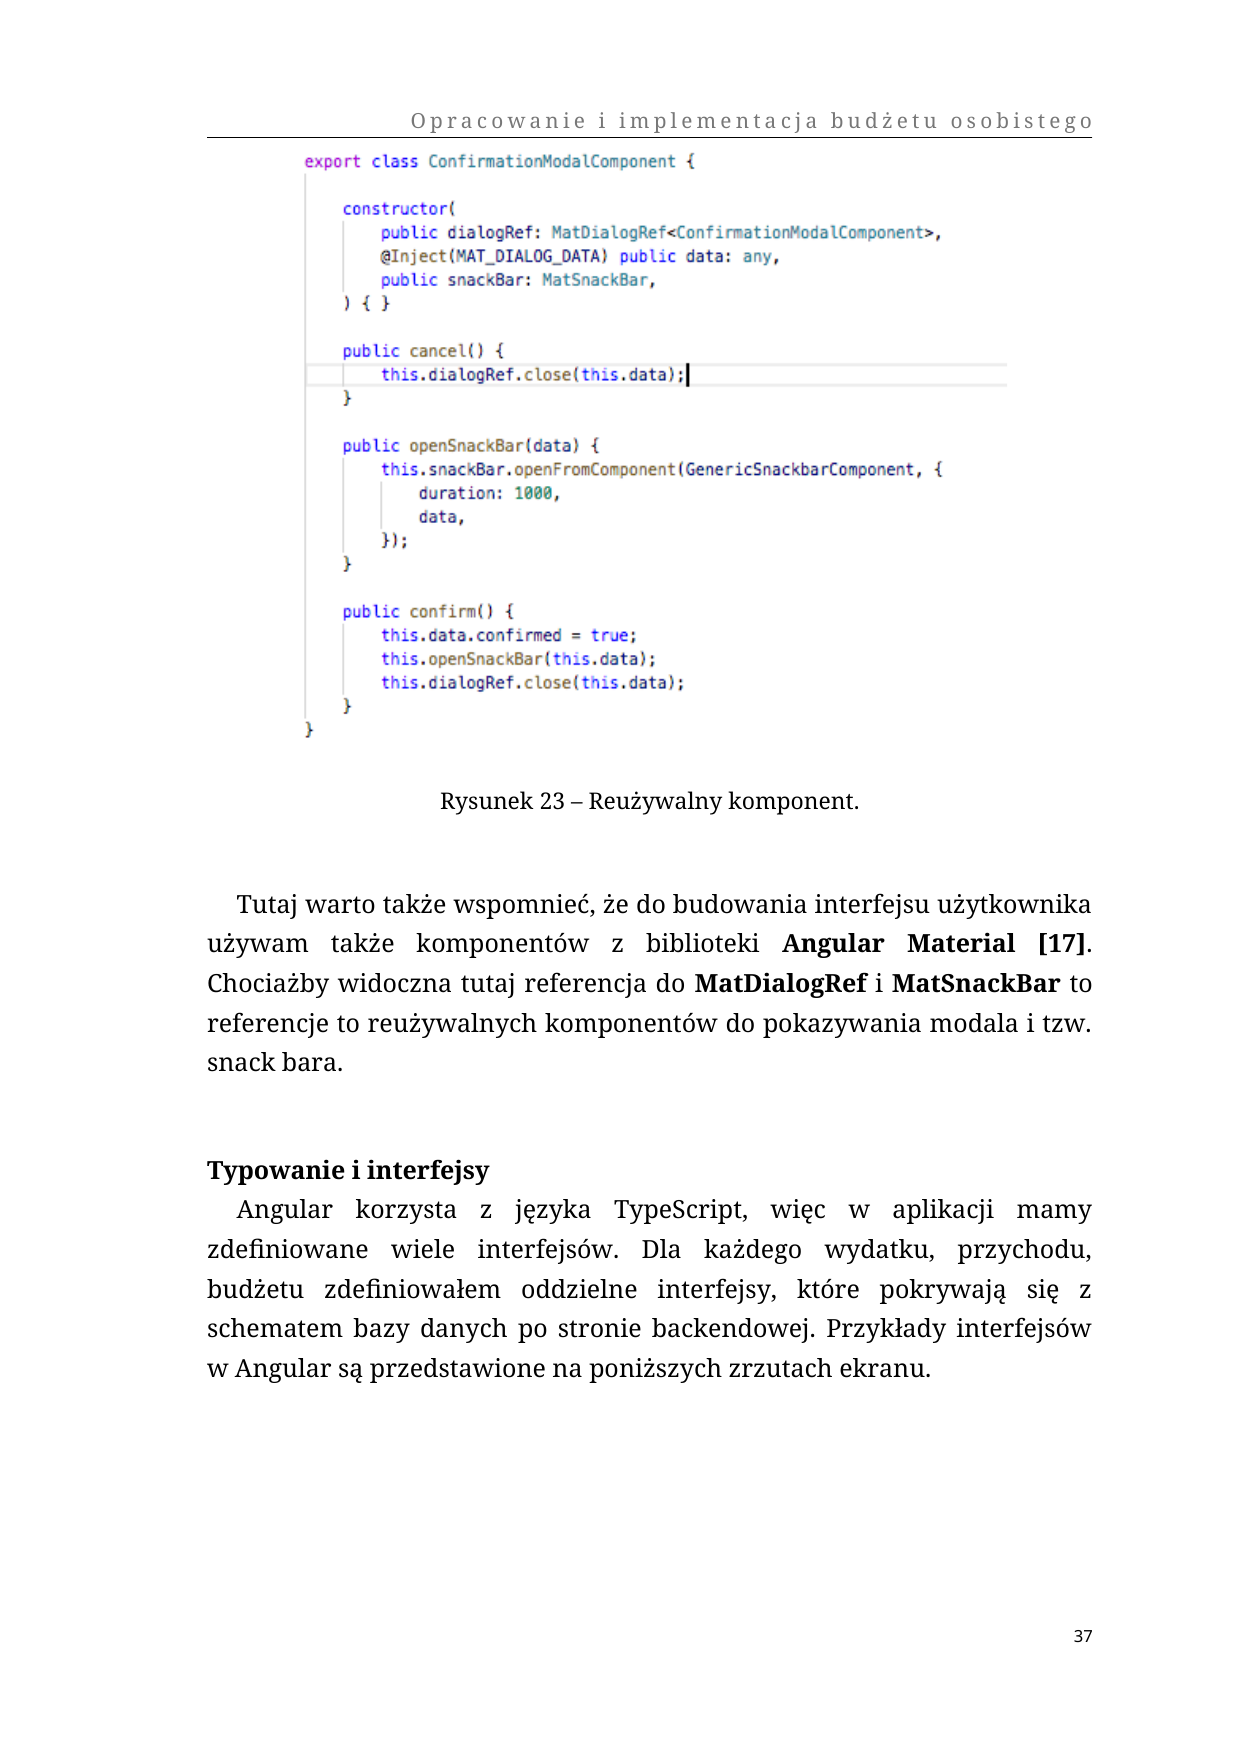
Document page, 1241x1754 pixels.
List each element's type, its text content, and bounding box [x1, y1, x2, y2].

picture [292, 147, 1008, 752]
text Angular korzysta z języka TypeScript, więc w aplikacji mamy zdefiniowane wiele interfejsów. Dla każdego wydatku, przychodu, budżetu zdefiniowałem oddzielne interfejsy, które pokrywają się z schematem bazy danych po stronie backendowej. Przykłady interfejsów w Angular są przedstawione na poniższych zrzutach ekranu. [207, 1187, 1092, 1384]
text Tutaj warto także wspomnieć, że do budowania interfejsu użytkownika używam także komponentów z biblioteki Angular Material [17]. Chociażby widoczna tutaj referencja do MatDialogRef i MatSnackBar to referencje to reużywalnych komponentów do pokazywania modala i tzw. snack bara. [207, 881, 1092, 1079]
text Typowanie i interfejsy [207, 1153, 1092, 1187]
text Rysunek 23 – Reużywalny komponent. [207, 777, 1092, 816]
